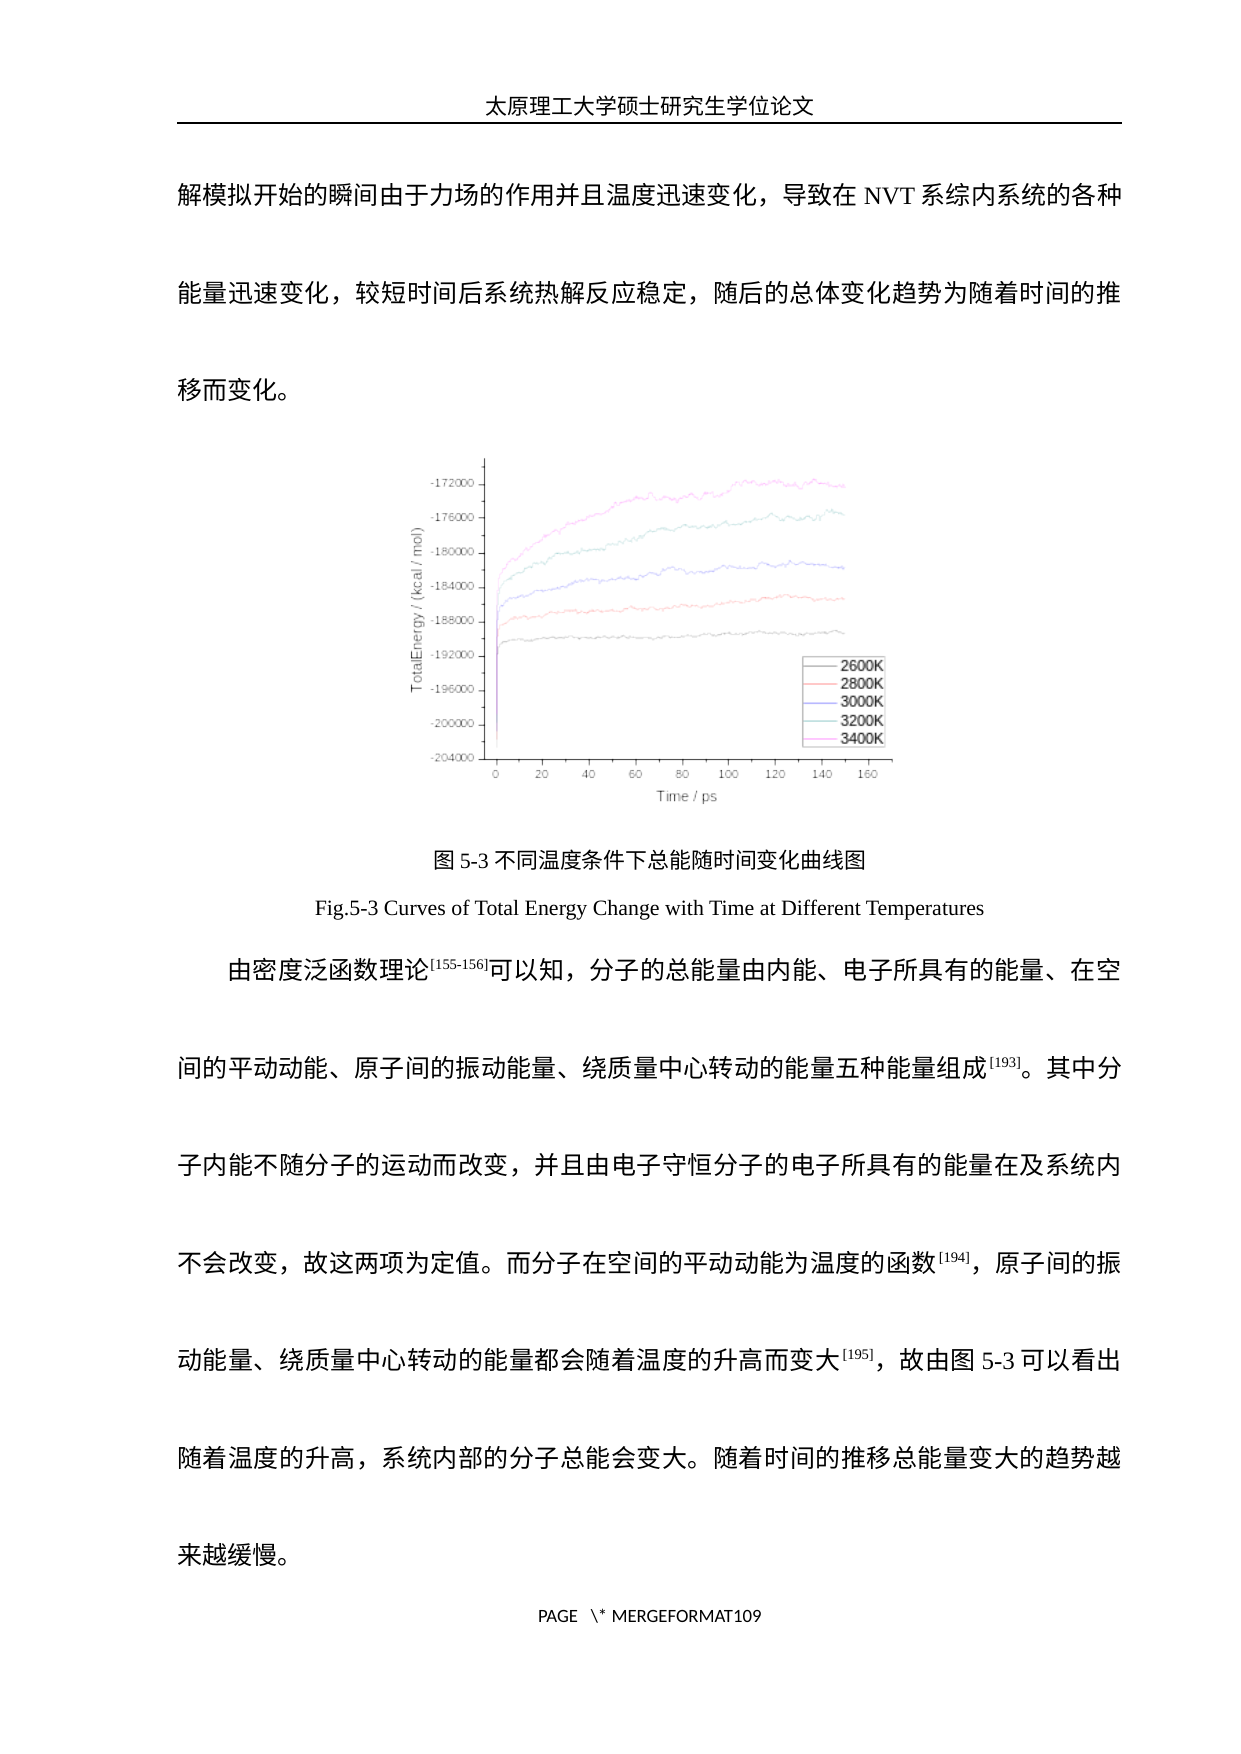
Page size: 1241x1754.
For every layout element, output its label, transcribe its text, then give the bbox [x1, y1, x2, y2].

text 由密度泛函数理论[155-156]可以知，分子的总能量由内能、电子所具有的能量、在空间的平动动能、原子间的振动能量、绕质量中心转动的能量五种能量组成[193]。其中分子内能不随分子的运动而改变，并且由电子守恒分子的电子所具有的能量在及系统内不会改变，故这两项为定值。而分子在空间的平动动能为温度的函数[194]，原子间的振动能量、绕质量中心转动的能量都会随着温度的升高而变大[195]，故由图5-3可以看出随着温度的升高，系统内部的分子总能会变大。随着时间的推移总能量变大的趋势越来越缓慢。 [177, 936, 1122, 1586]
text 图5-3 不同温度条件下总能随时间变化曲线图 [177, 843, 1122, 875]
text Fig.5-3 Curves of Total Energy Change with Time at Different Temperatures [177, 891, 1122, 923]
text 在热解过程中系统的各种能量如总能、势能、键能、扭转能、范德华能[192]，在热解模拟开始的瞬间由于力场的作用并且温度迅速变化，导致在NVT系综内系统的各种能量迅速变化，较短时间后系统热解反应稳定，随后的总体变化趋势为随着时间的推移而变化。 [177, 161, 1122, 421]
